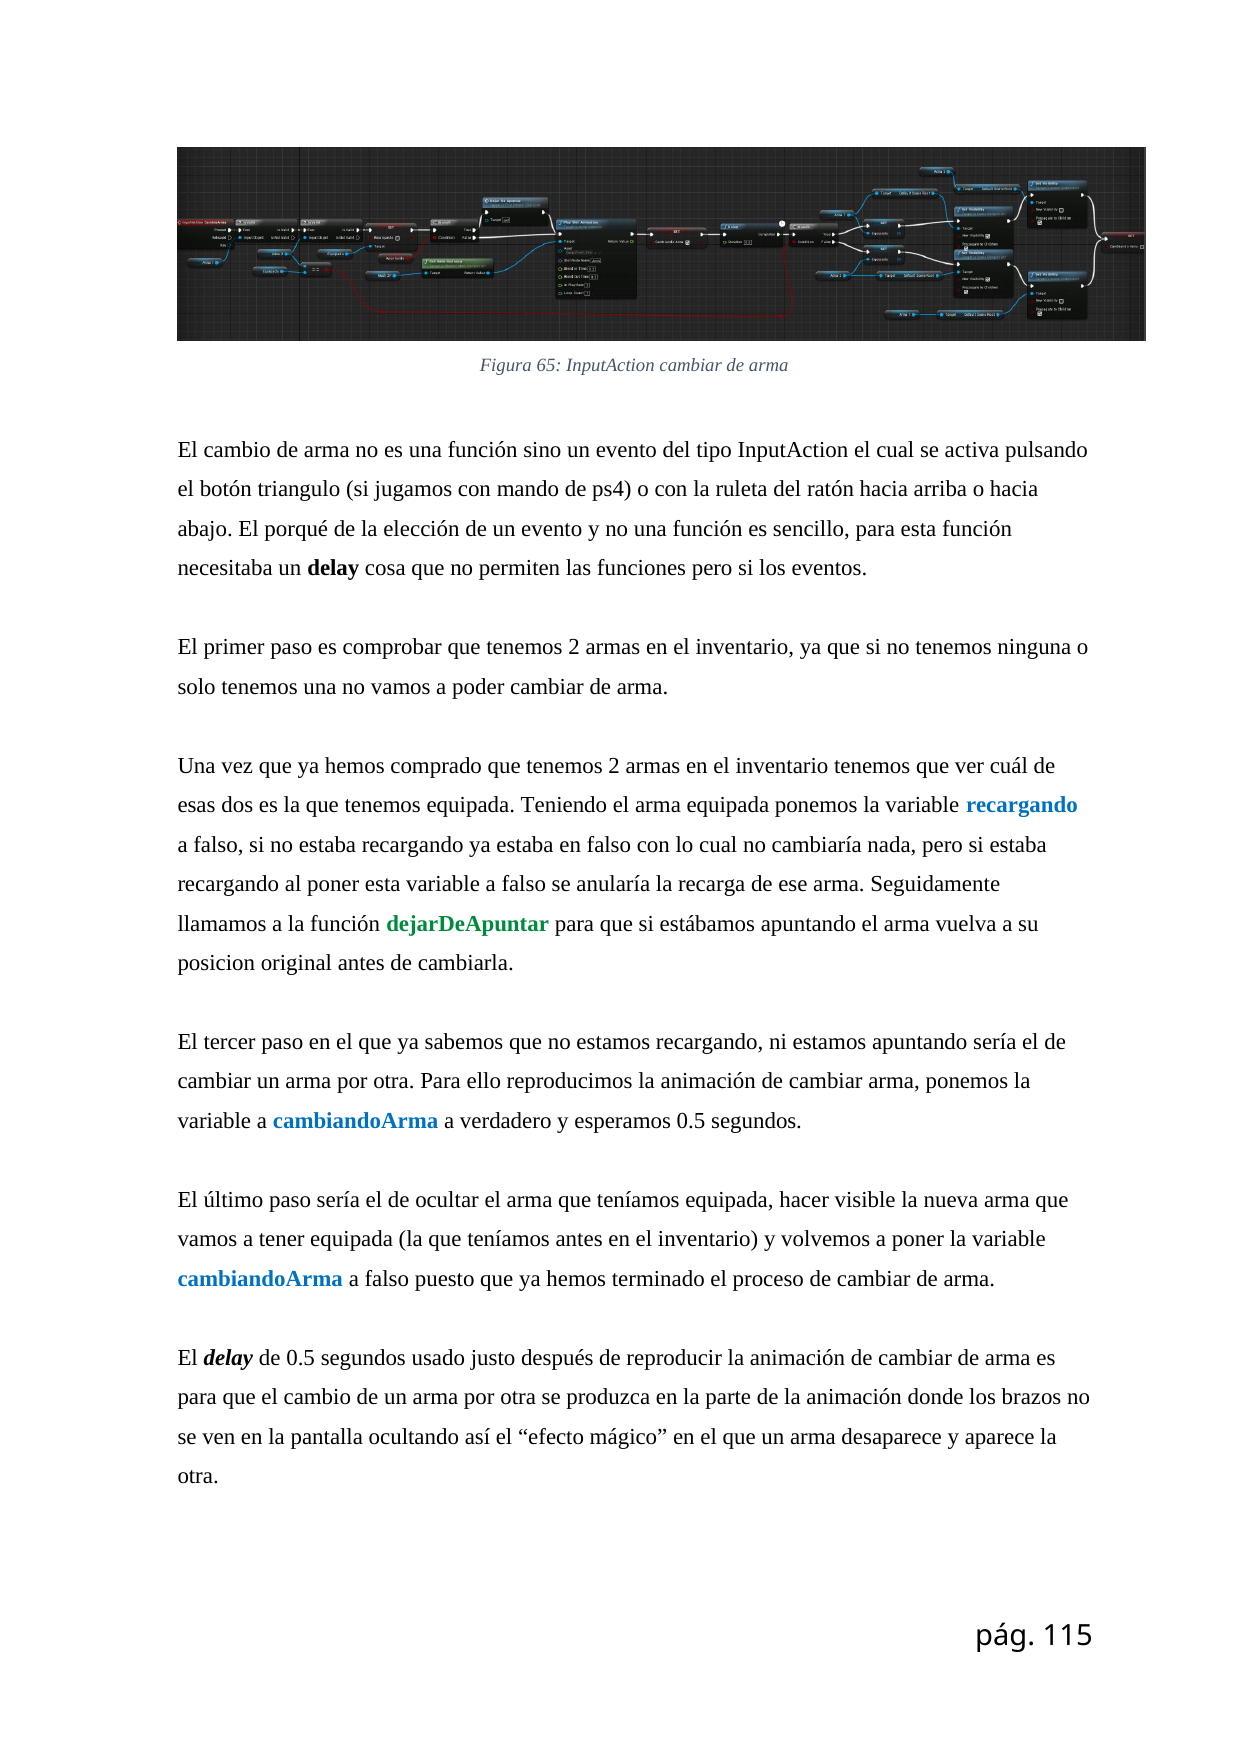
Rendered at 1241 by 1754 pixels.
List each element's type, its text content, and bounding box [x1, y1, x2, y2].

text El tercer paso en el que ya sabemos que no estamos recargando, ni estamos apuntando sería el de cambiar un arma por otra. Para ello reproducimos la animación de cambiar arma, ponemos la variable a cambiandoArma a verdadero y esperamos 0.5 segundos. [177, 1028, 1092, 1133]
text El primer paso es comprobar que tenemos 2 armas en el inventario, ya que si no tenemos ninguna o solo tenemos una no vamos a poder cambiar de arma. [177, 633, 1092, 699]
text El cambio de arma no es una función sino un evento del tipo InputAction el cual se activa pulsando el botón triangulo (si jugamos con mando de ps4) o con la ruleta del ratón hacia arriba o hacia abajo. El porqué de la elección de un evento y no una función es sencillo, para esta función necesitaba un delay cosa que no permiten las funciones pero si los eventos. [177, 436, 1092, 581]
picture [177, 147, 1146, 341]
text El último paso sería el de ocultar el arma que teníamos equipada, hacer visible la nueva arma que vamos a tener equipada (la que teníamos antes en el inventario) y volvemos a poner la variable cambiandoArma a falso puesto que ya hemos terminado el proceso de cambiar de arma. [177, 1186, 1092, 1291]
text Una vez que ya hemos comprado que tenemos 2 armas en el inventario tenemos que ver cuál de esas dos es la que tenemos equipada. Teniendo el arma equipada ponemos la variable recargando a falso, si no estaba recargando ya estaba en falso con lo cual no cambiaría nada, pero si estaba recargando al poner esta variable a falso se anularía la recarga de ese arma. Seguidamente llamamos a la función dejarDeApuntar para que si estábamos apuntando el arma vuelva a su posicion original antes de cambiarla. [177, 752, 1092, 975]
text El delay de 0.5 segundos usado justo después de reproducir la animación de cambiar de arma es para que el cambio de un arma por otra se produzca en la parte de la animación donde los brazos no se ven en la pantalla ocultando así el “efecto mágico” en el que un arma desaparece y aparece la otra. [177, 1344, 1092, 1489]
